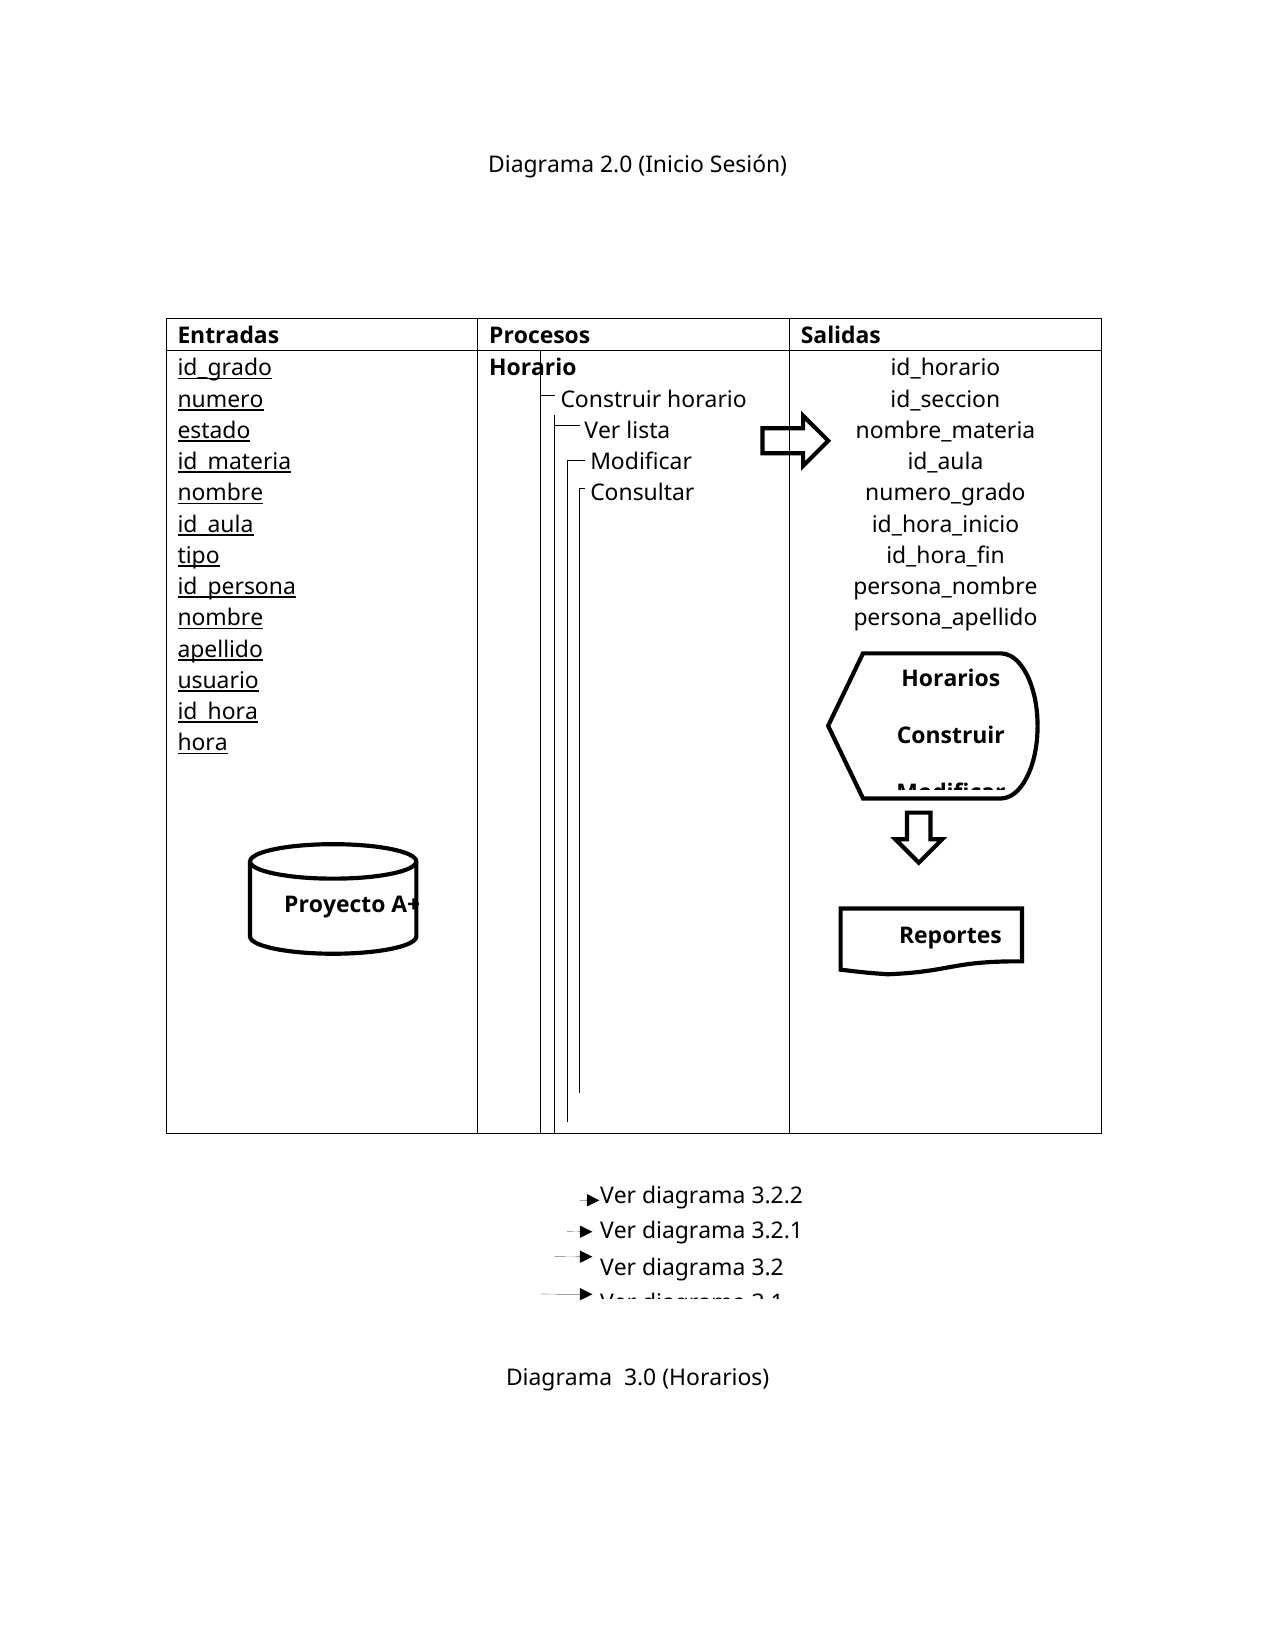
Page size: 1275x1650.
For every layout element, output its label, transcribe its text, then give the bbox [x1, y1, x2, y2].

table_cell Horario Construir horario Ver lista Modificar Consultar [478, 351, 540, 1133]
text Diagrama 2.0 (Inicio Sesión) [177, 148, 1098, 179]
table_header Salidas [790, 319, 1101, 350]
table_cell Horario Construir horario Ver lista Modificar Consultar [541, 351, 789, 1133]
table_cell id_horario id_seccion nombre_materia id_aula numero_grado id_hora_inicio id_hora_fin persona_nombre persona_apellido [790, 351, 1101, 1133]
table_cell id_grado numero estado id_materia nombre id_aula tipo id_persona nombre apellido usuario id_hora hora [167, 351, 477, 1133]
text Diagrama 3.0 (Horarios) [177, 1361, 1098, 1392]
table_header Entradas [167, 319, 477, 350]
table_header Procesos [478, 319, 789, 350]
